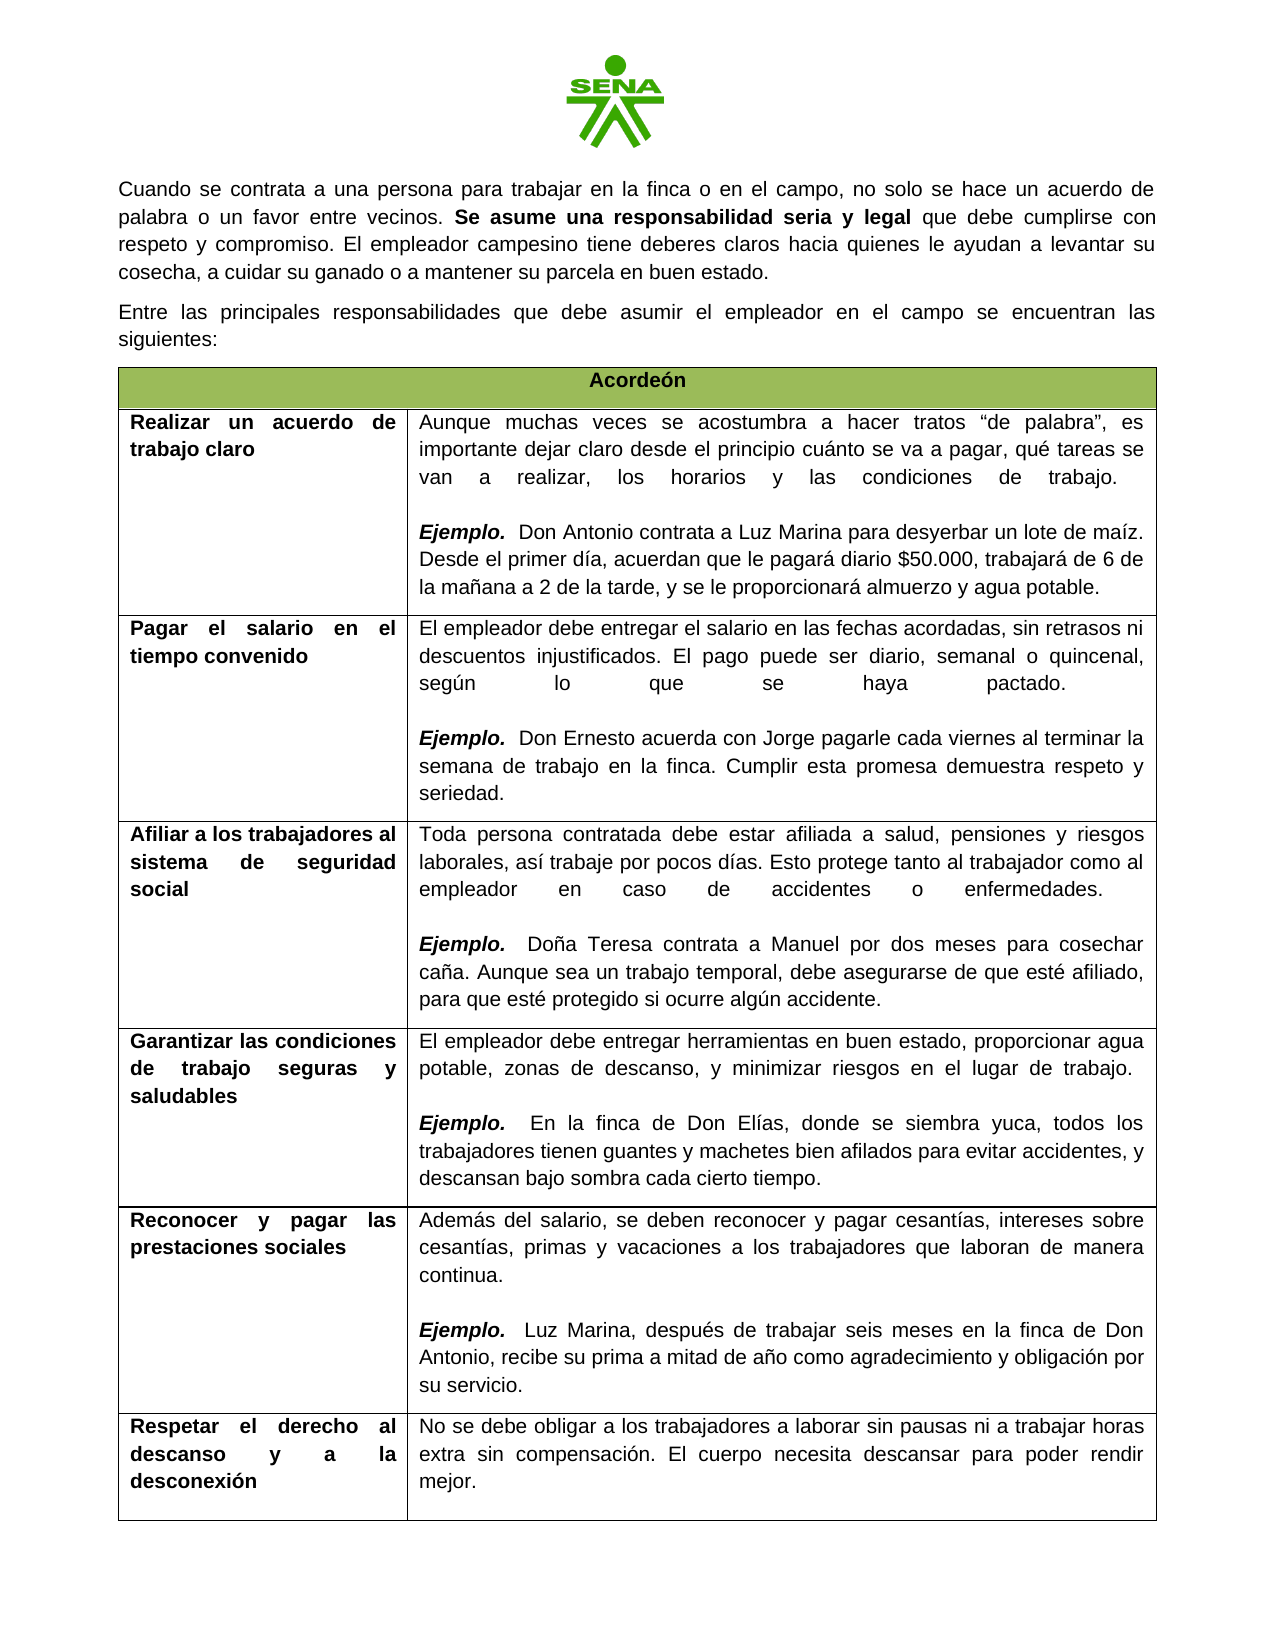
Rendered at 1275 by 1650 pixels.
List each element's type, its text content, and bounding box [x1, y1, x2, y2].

text Cuando se contrata a una persona para trabajar en la finca o en el campo, no solo se hace un acuerdo de palabra o un favor entre vecinos. Se asume una responsabilidad seria y legal que debe cumplirse con respeto y compromiso. El empleador campesino tiene deberes claros hacia quienes le ayudan a levantar su cosecha, a cuidar su ganado o a mantener su parcela en buen estado. [118, 177, 1157, 284]
table_cell Afiliar a los trabajadores al sistema de seguridad social [119, 822, 407, 1028]
table_cell El empleador debe entregar el salario en las fechas acordadas, sin retrasos ni descuentos injustificados. El pago puede ser diario, semanal o quincenal, según lo que se haya pactado. Ejemplo. Don Ernesto acuerda con Jorge pagarle cada viernes al terminar la semana de trabajo en la finca. Cumplir esta promesa demuestra respeto y seriedad. [408, 616, 1156, 821]
table_cell Garantizar las condiciones de trabajo seguras y saludables [119, 1029, 407, 1206]
table_cell Realizar un acuerdo de trabajo claro [119, 410, 407, 615]
table_cell Toda persona contratada debe estar afiliada a salud, pensiones y riesgos laborales, así trabaje por pocos días. Esto protege tanto al trabajador como al empleador en caso de accidentes o enfermedades. Ejemplo. Doña Teresa contrata a Manuel por dos meses para cosechar caña. Aunque sea un trabajo temporal, debe asegurarse de que esté afiliado, para que esté protegido si ocurre algún accidente. [408, 822, 1156, 1028]
table_header Acordeón [119, 368, 1156, 408]
table_cell Reconocer y pagar las prestaciones sociales [119, 1208, 407, 1413]
text Entre las principales responsabilidades que debe asumir el empleador en el campo se encuentran las siguientes: [118, 300, 1157, 351]
table_cell Aunque muchas veces se acostumbra a hacer tratos “de palabra”, es importante dejar claro desde el principio cuánto se va a pagar, qué tareas se van a realizar, los horarios y las condiciones de trabajo. Ejemplo. Don Antonio contrata a Luz Marina para desyerbar un lote de maíz. Desde el primer día, acuerdan que le pagará diario $50.000, trabajará de 6 de la mañana a 2 de la tarde, y se le proporcionará almuerzo y agua potable. [408, 410, 1156, 615]
table_cell Además del salario, se deben reconocer y pagar cesantías, intereses sobre cesantías, primas y vacaciones a los trabajadores que laboran de manera continua. Ejemplo. Luz Marina, después de trabajar seis meses en la finca de Don Antonio, recibe su prima a mitad de año como agradecimiento y obligación por su servicio. [408, 1208, 1156, 1413]
table_cell El empleador debe entregar herramientas en buen estado, proporcionar agua potable, zonas de descanso, y minimizar riesgos en el lugar de trabajo. Ejemplo. En la finca de Don Elías, donde se siembra yuca, todos los trabajadores tienen guantes y machetes bien afilados para evitar accidentes, y descansan bajo sombra cada cierto tiempo. [408, 1029, 1156, 1206]
picture [566, 55, 664, 148]
table_cell Pagar el salario en el tiempo convenido [119, 616, 407, 821]
table_cell Respetar el derecho al descanso y a la desconexión [119, 1414, 407, 1520]
